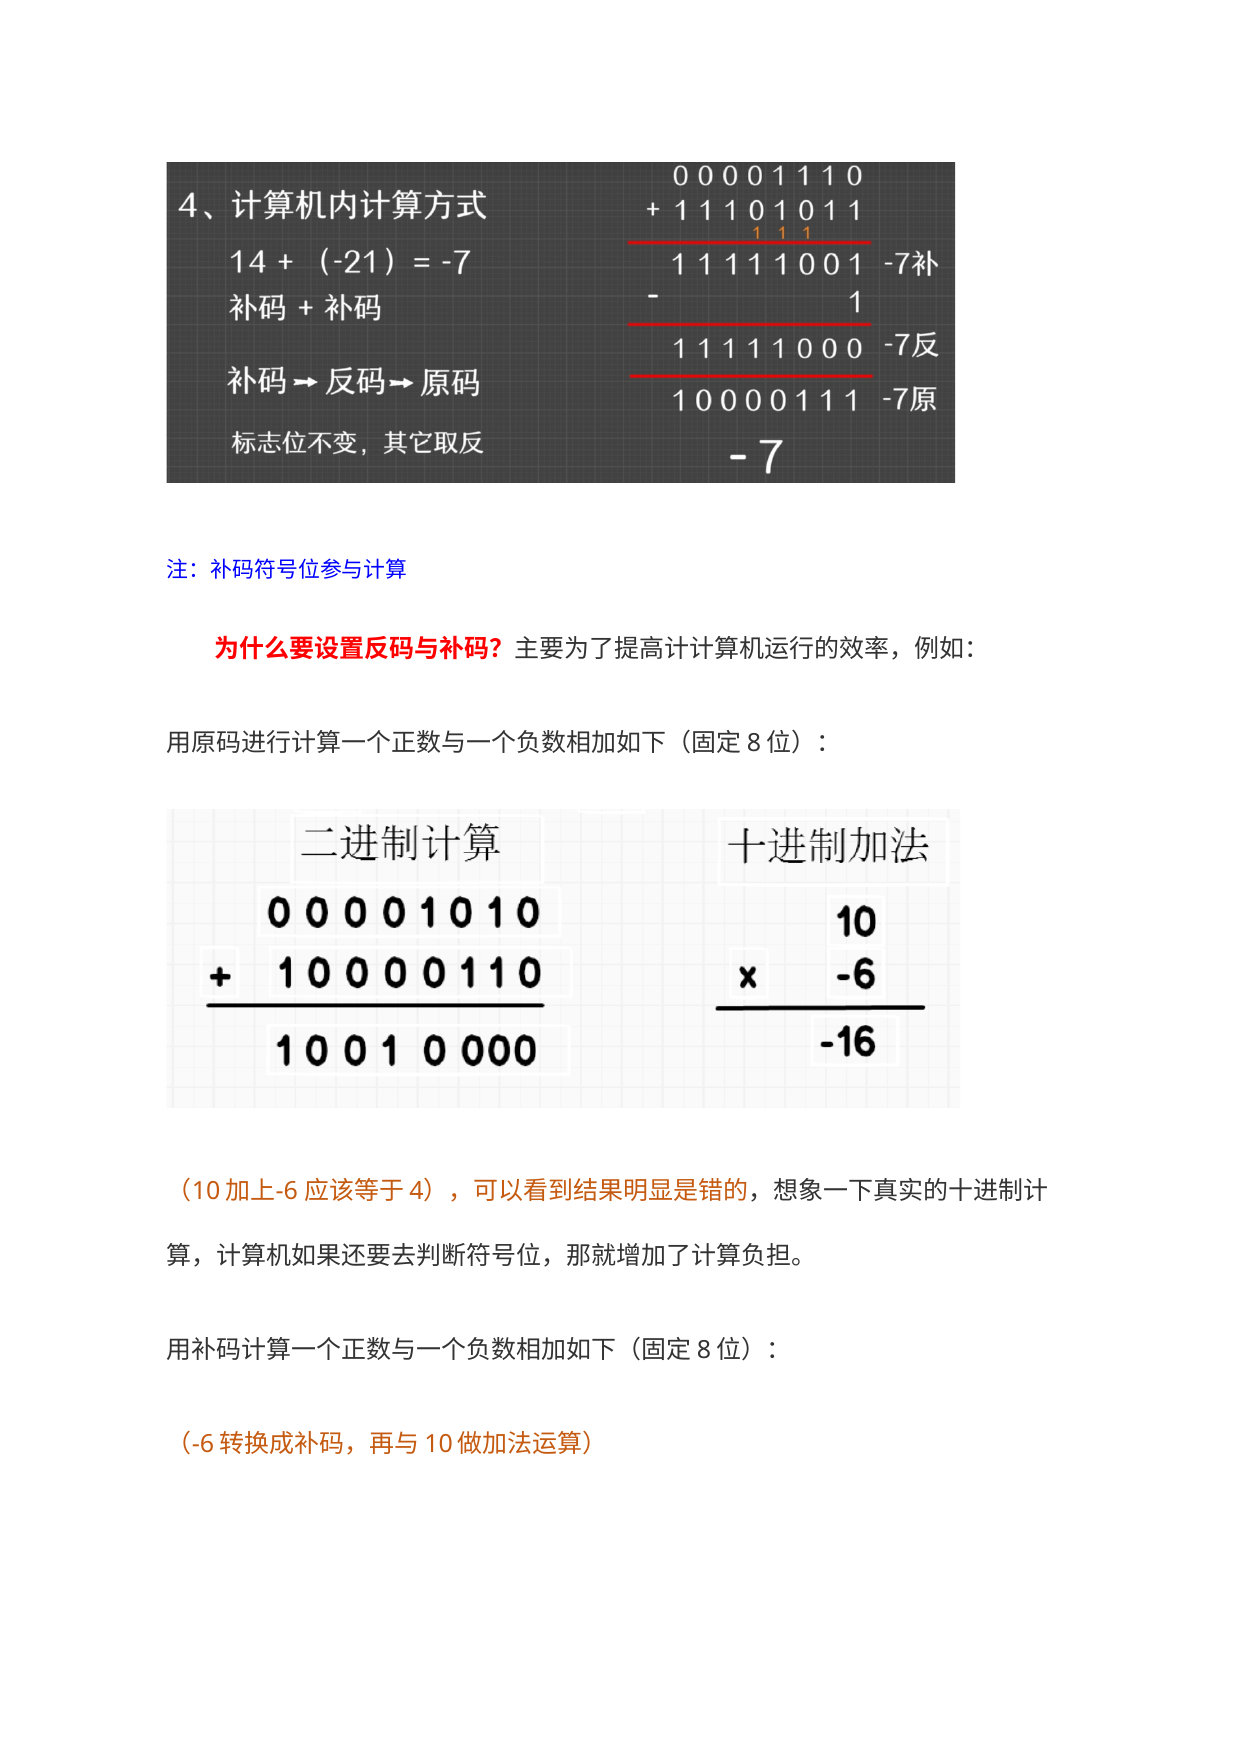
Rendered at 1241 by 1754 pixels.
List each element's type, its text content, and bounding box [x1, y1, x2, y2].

list 为什么要设置反码与补码？主要为了提高计计算机运行的效率，例如： [168, 614, 1053, 679]
picture [166, 802, 961, 1108]
text 注：补码符号位参与计算 [167, 552, 1053, 584]
list 用补码计算一个正数与一个负数相加如下（固定8位）： [167, 1315, 1053, 1380]
list 用原码进行计算一个正数与一个负数相加如下（固定8位）： [167, 708, 1053, 773]
list （-6转换成补码，再与10做加法运算） [167, 1409, 1053, 1474]
list （10加上-6 应该等于4），可以看到结果明显是错的，想象一下真实的十进制计算，计算机如果还要去判断符号位，那就增加了计算负担。 [167, 1156, 1053, 1286]
picture [166, 162, 955, 483]
